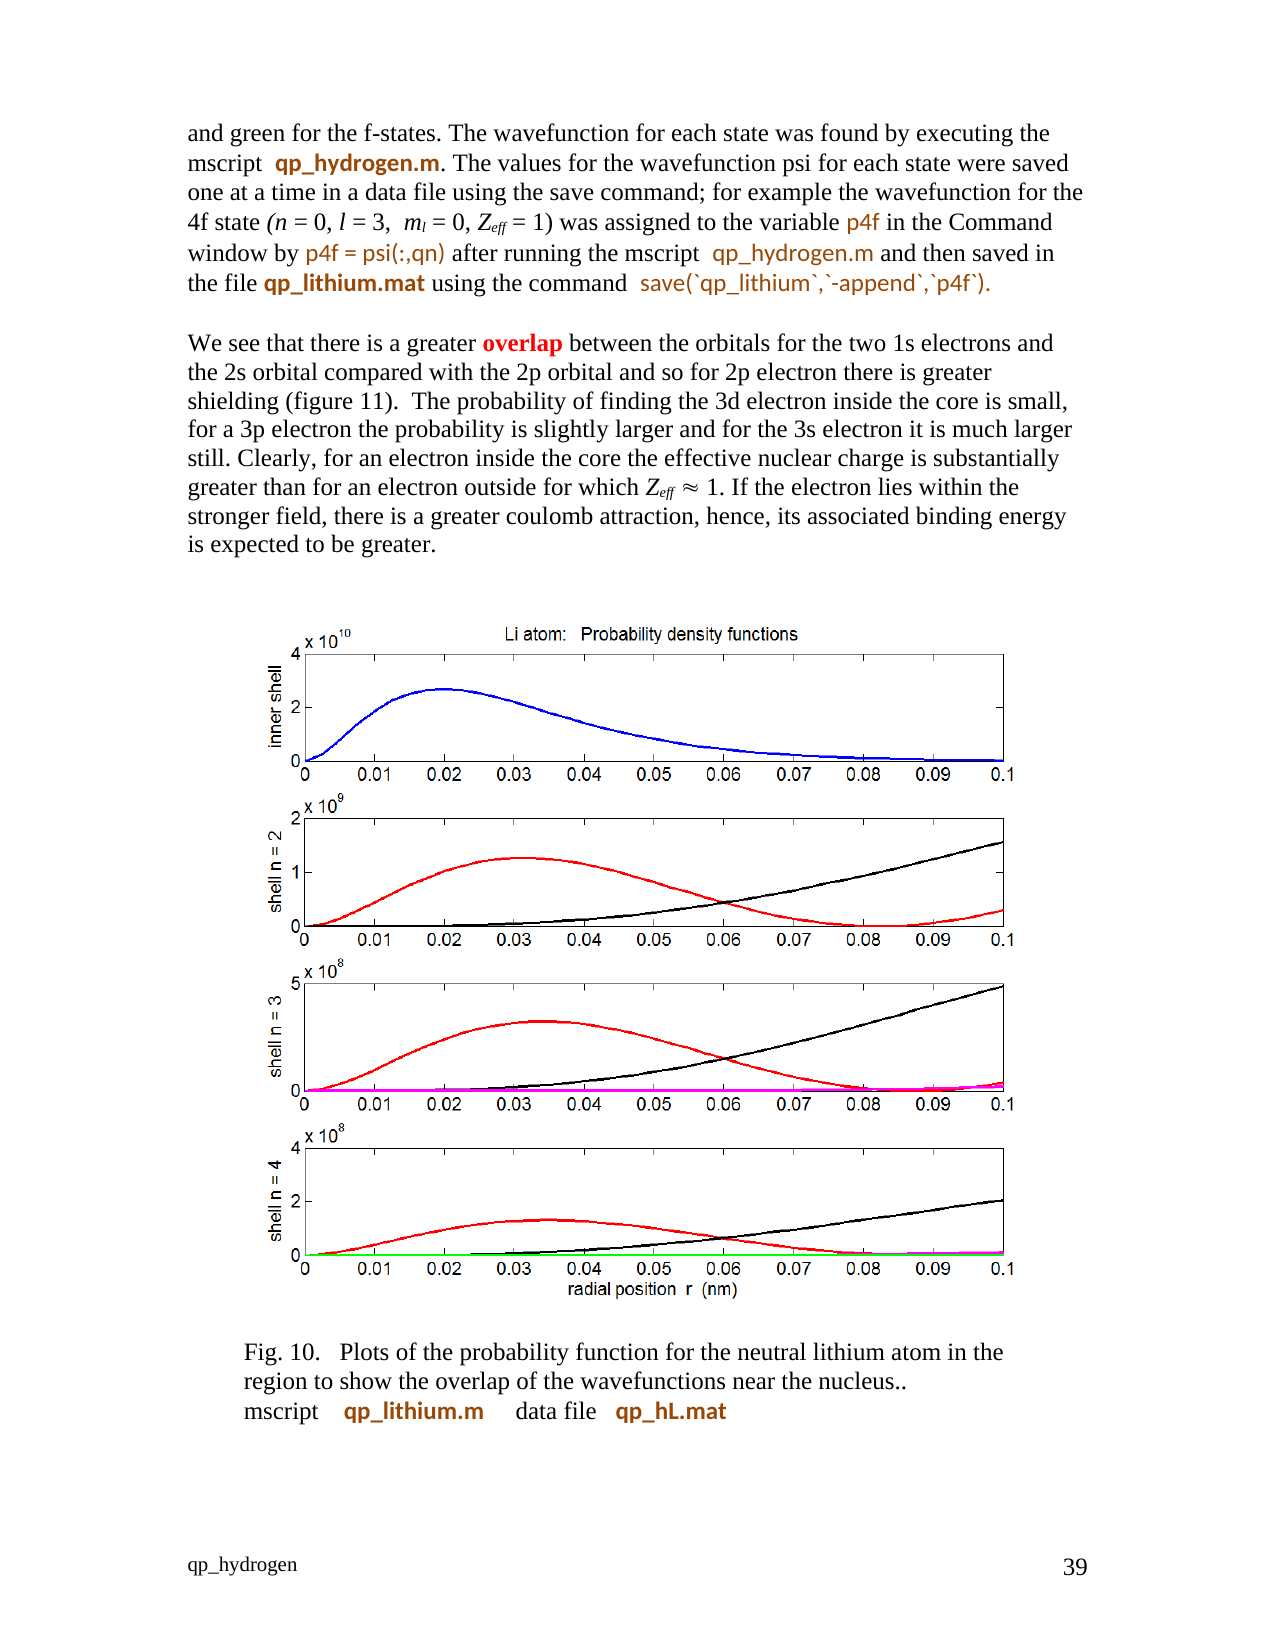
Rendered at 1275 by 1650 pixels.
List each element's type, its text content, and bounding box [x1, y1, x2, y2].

text mscript qp_lithium.m data file qp_hL.mat [187, 1395, 1014, 1426]
text Fig. 10. Plots of the probability function for the neutral lithium atom in the region to show the overlap of the wavefunctions near the nucleus.. [187, 1338, 1014, 1395]
text We see that there is a greater overlap between the orbitals for the two 1s electrons and the 2s orbital compared with the 2p orbital and so for 2p electron there is greater shielding (figure 11). The probability of finding the 3d electron inside the core is small, for a 3p electron the probability is slightly larger and for the 3s electron it is much larger still. Clearly, for an electron inside the core the effective nuclear charge is substantially greater than for an electron outside for which Zeff 1. If the electron lies within the stronger field, there is a greater coulomb attraction, hence, its associated binding energy is expected to be greater. [187, 328, 1088, 558]
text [187, 118, 1088, 298]
picture [187, 587, 1088, 1338]
